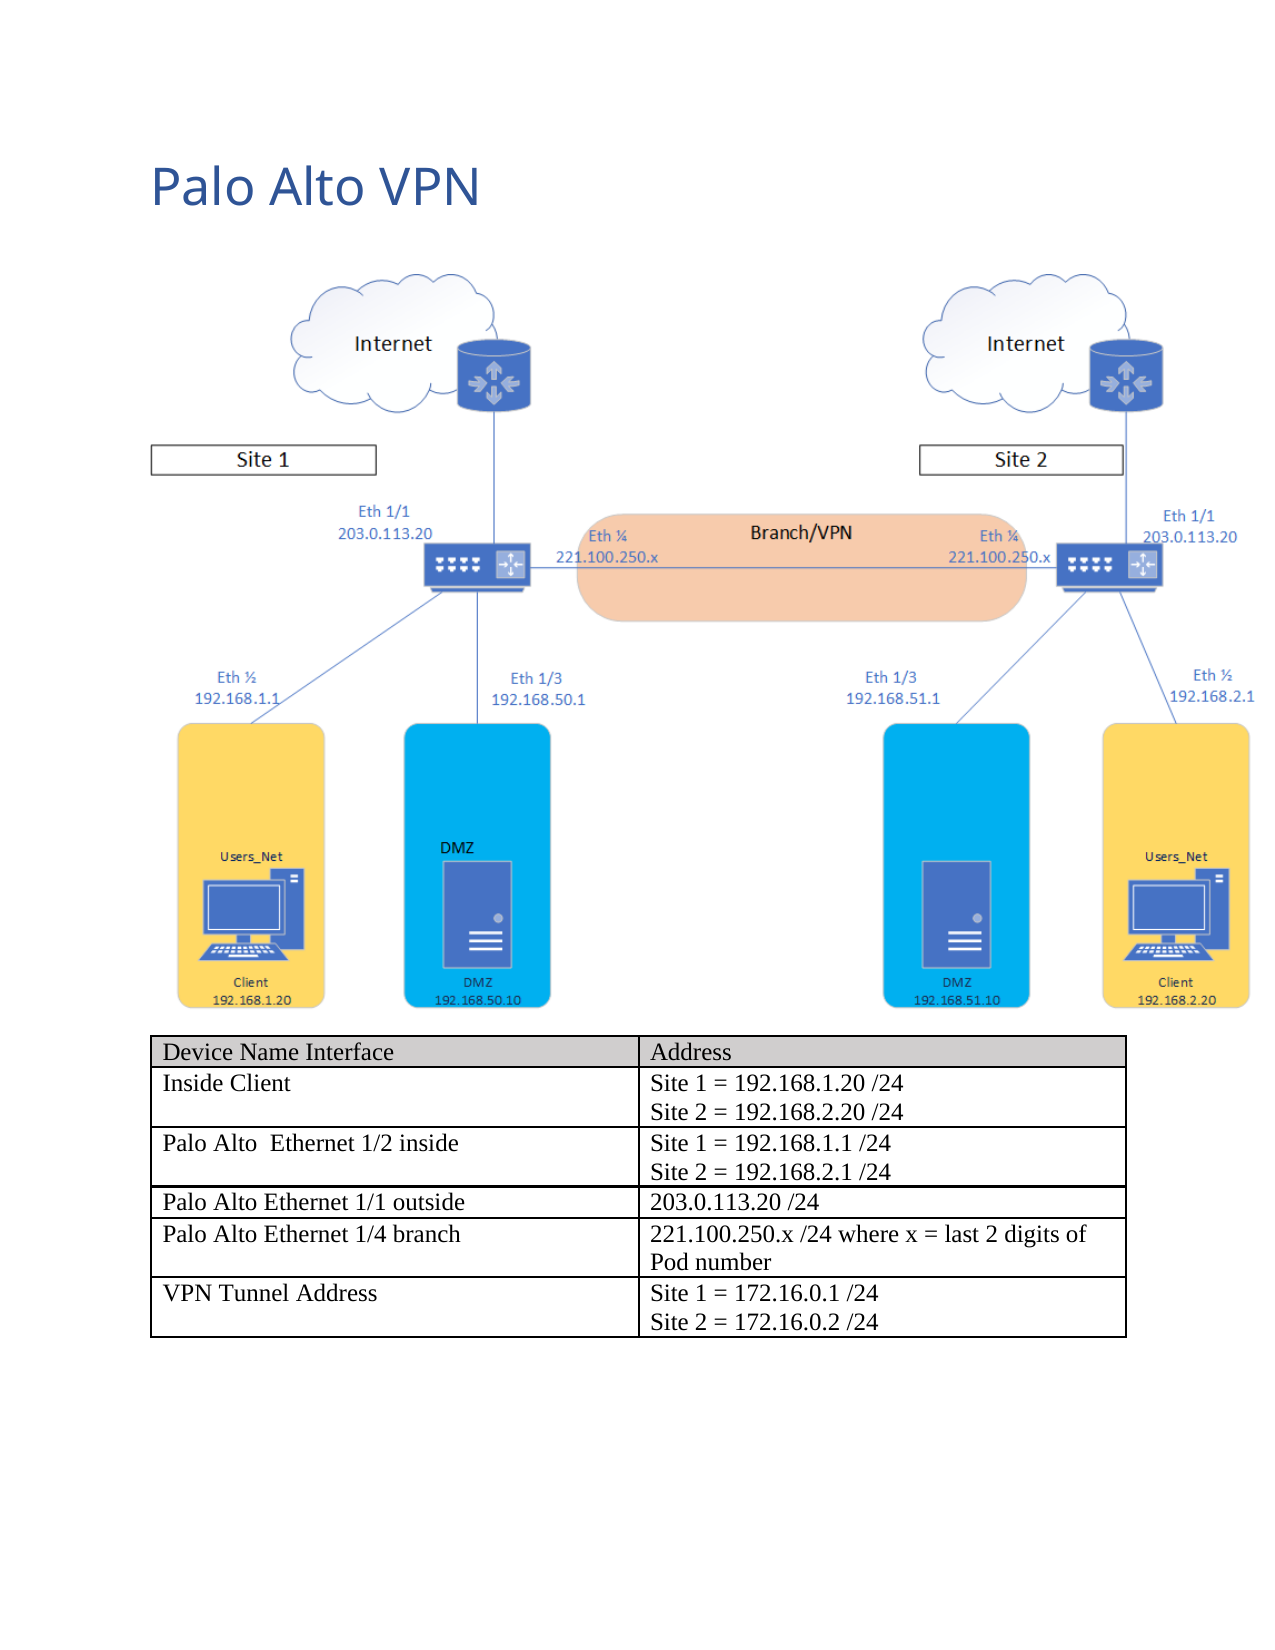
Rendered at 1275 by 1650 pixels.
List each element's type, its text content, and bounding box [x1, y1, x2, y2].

table_cell 221.100.250.x /24 where x = last 2 digits of Pod number [640, 1219, 1125, 1276]
table_cell 203.0.113.20 /24 [640, 1188, 1125, 1217]
table_header Address [640, 1037, 1125, 1066]
table_cell VPN Tunnel Address [152, 1278, 638, 1336]
table_cell Site 1 = 172.16.0.1 /24 Site 2 = 172.16.0.2 /24 [640, 1278, 1125, 1336]
picture [150, 273, 1264, 1017]
table_header Device Name Interface [152, 1037, 638, 1066]
table_cell Site 1 = 192.168.1.1 /24 Site 2 = 192.168.2.1 /24 [640, 1128, 1125, 1185]
subtitle Palo Alto VPN [150, 150, 1125, 221]
table_cell Inside Client [152, 1068, 638, 1126]
table_cell Palo Alto Ethernet 1/2 inside [152, 1128, 638, 1185]
table_cell Palo Alto Ethernet 1/4 branch [152, 1219, 638, 1276]
table_cell Palo Alto Ethernet 1/1 outside [152, 1188, 638, 1217]
table_cell Site 1 = 192.168.1.20 /24 Site 2 = 192.168.2.20 /24 [640, 1068, 1125, 1126]
